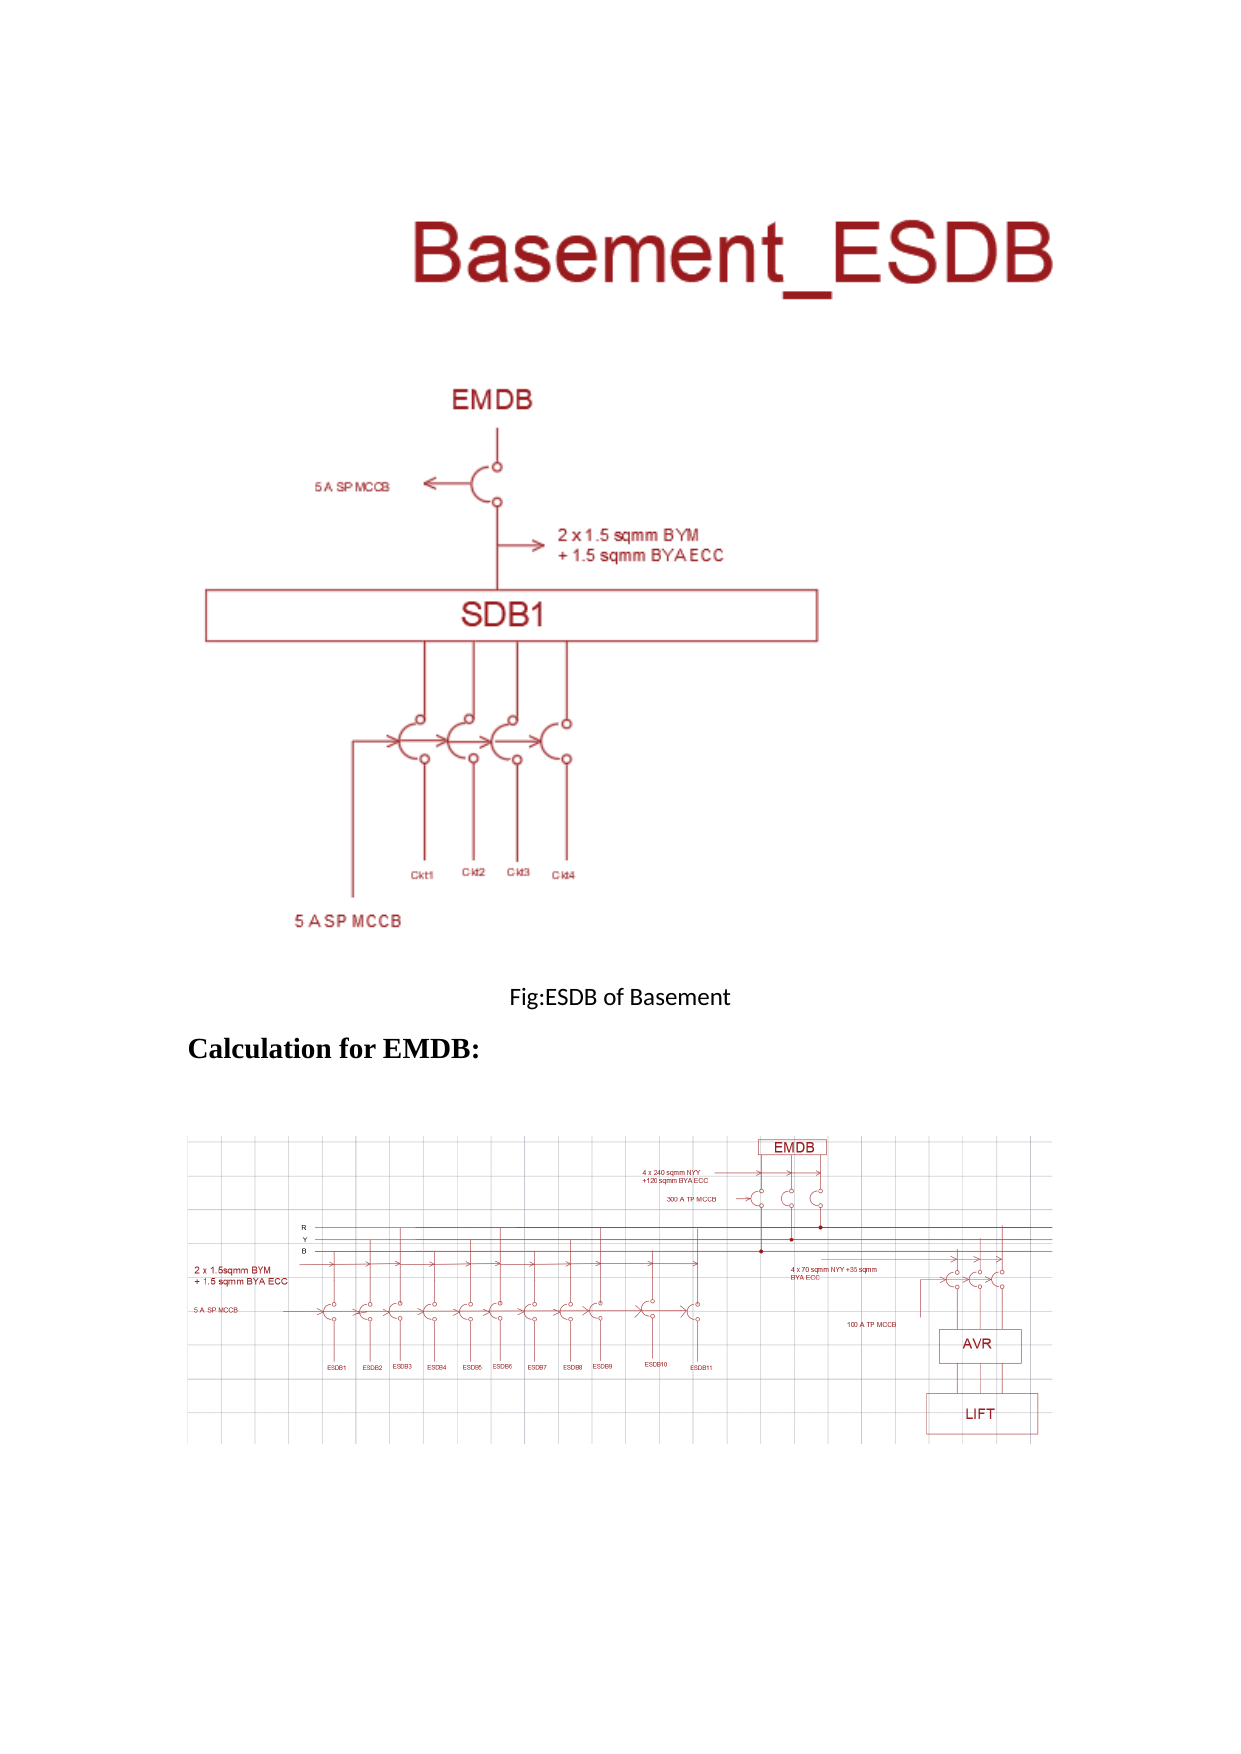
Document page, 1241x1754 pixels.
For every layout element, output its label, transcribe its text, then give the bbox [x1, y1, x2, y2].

text Calculation for EMDB: [187, 1031, 1053, 1065]
picture [187, 1136, 1053, 1444]
text Fig:ESDB of Basement [187, 982, 1053, 1012]
picture [187, 150, 1053, 963]
